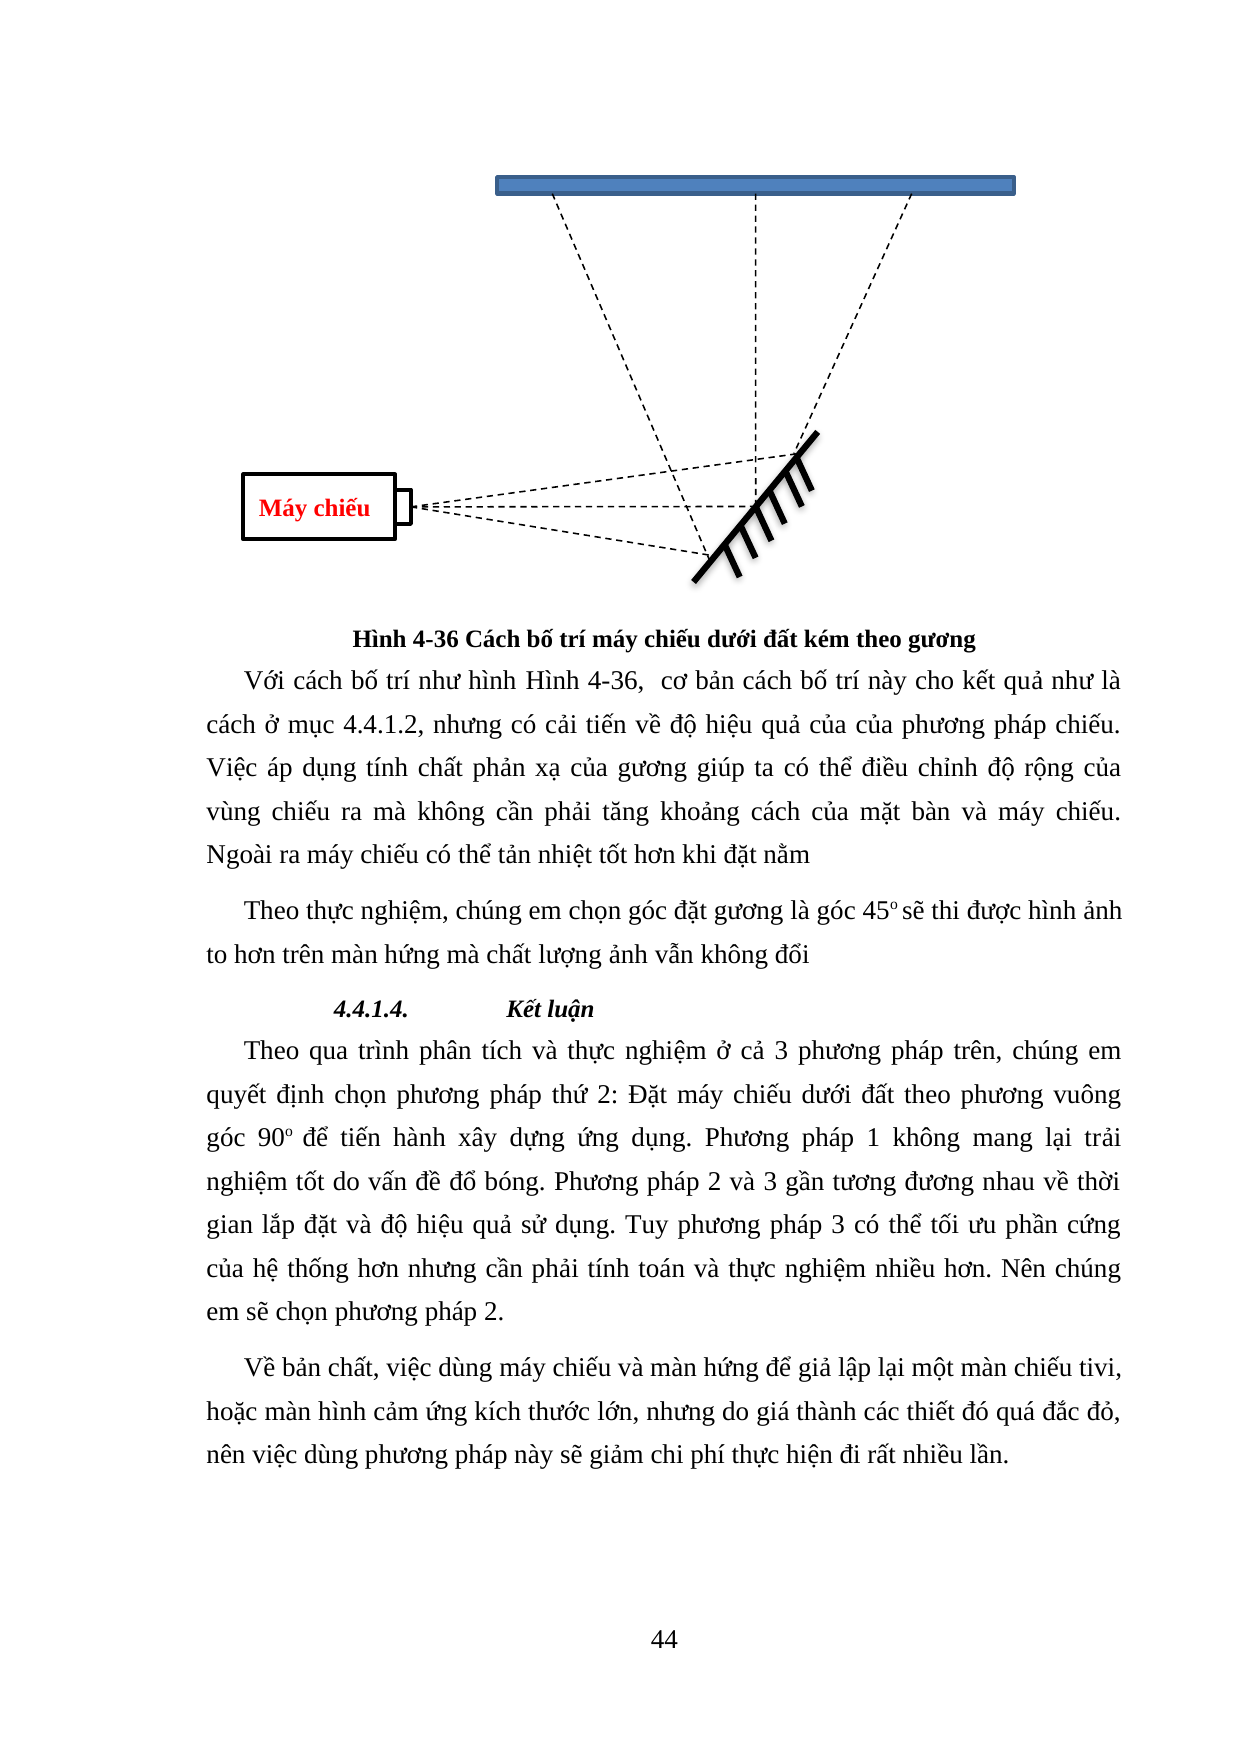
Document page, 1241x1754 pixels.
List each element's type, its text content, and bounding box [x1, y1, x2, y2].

text Về bản chất, việc dùng máy chiếu và màn hứng để giả lập lại một màn chiếu tivi, hoặc màn hình cảm ứng kích thước lớn, nhưng do giá thành các thiết đó quá đắc đỏ, nên việc dùng phương pháp này sẽ giảm chi phí thực hiện đi rất nhiều lần. [206, 1352, 1122, 1470]
text Theo thực nghiệm, chúng em chọn góc đặt gương là góc 45o sẽ thi được hình ảnh to hơn trên màn hứng mà chất lượng ảnh vẫn không đổi [206, 894, 1122, 969]
subtitle Kết luận [296, 994, 1122, 1023]
text Theo qua trình phân tích và thực nghiệm ở cả 3 phương pháp trên, chúng em quyết định chọn phương pháp thứ 2: Đặt máy chiếu dưới đất theo phương vuông góc 90o để tiến hành xây dựng ứng dụng. Phương pháp 1 không mang lại trải nghiệm tốt do vấn đề đổ bóng. Phương pháp 2 và 3 gần tương đương nhau về thời gian lắp đặt và độ hiệu quả sử dụng. Tuy phương pháp 3 có thể tối ưu phần cứng của hệ thống hơn nhưng cần phải tính toán và thực nghiệm nhiều hơn. Nên chúng em sẽ chọn phương pháp 2. [206, 1034, 1122, 1327]
